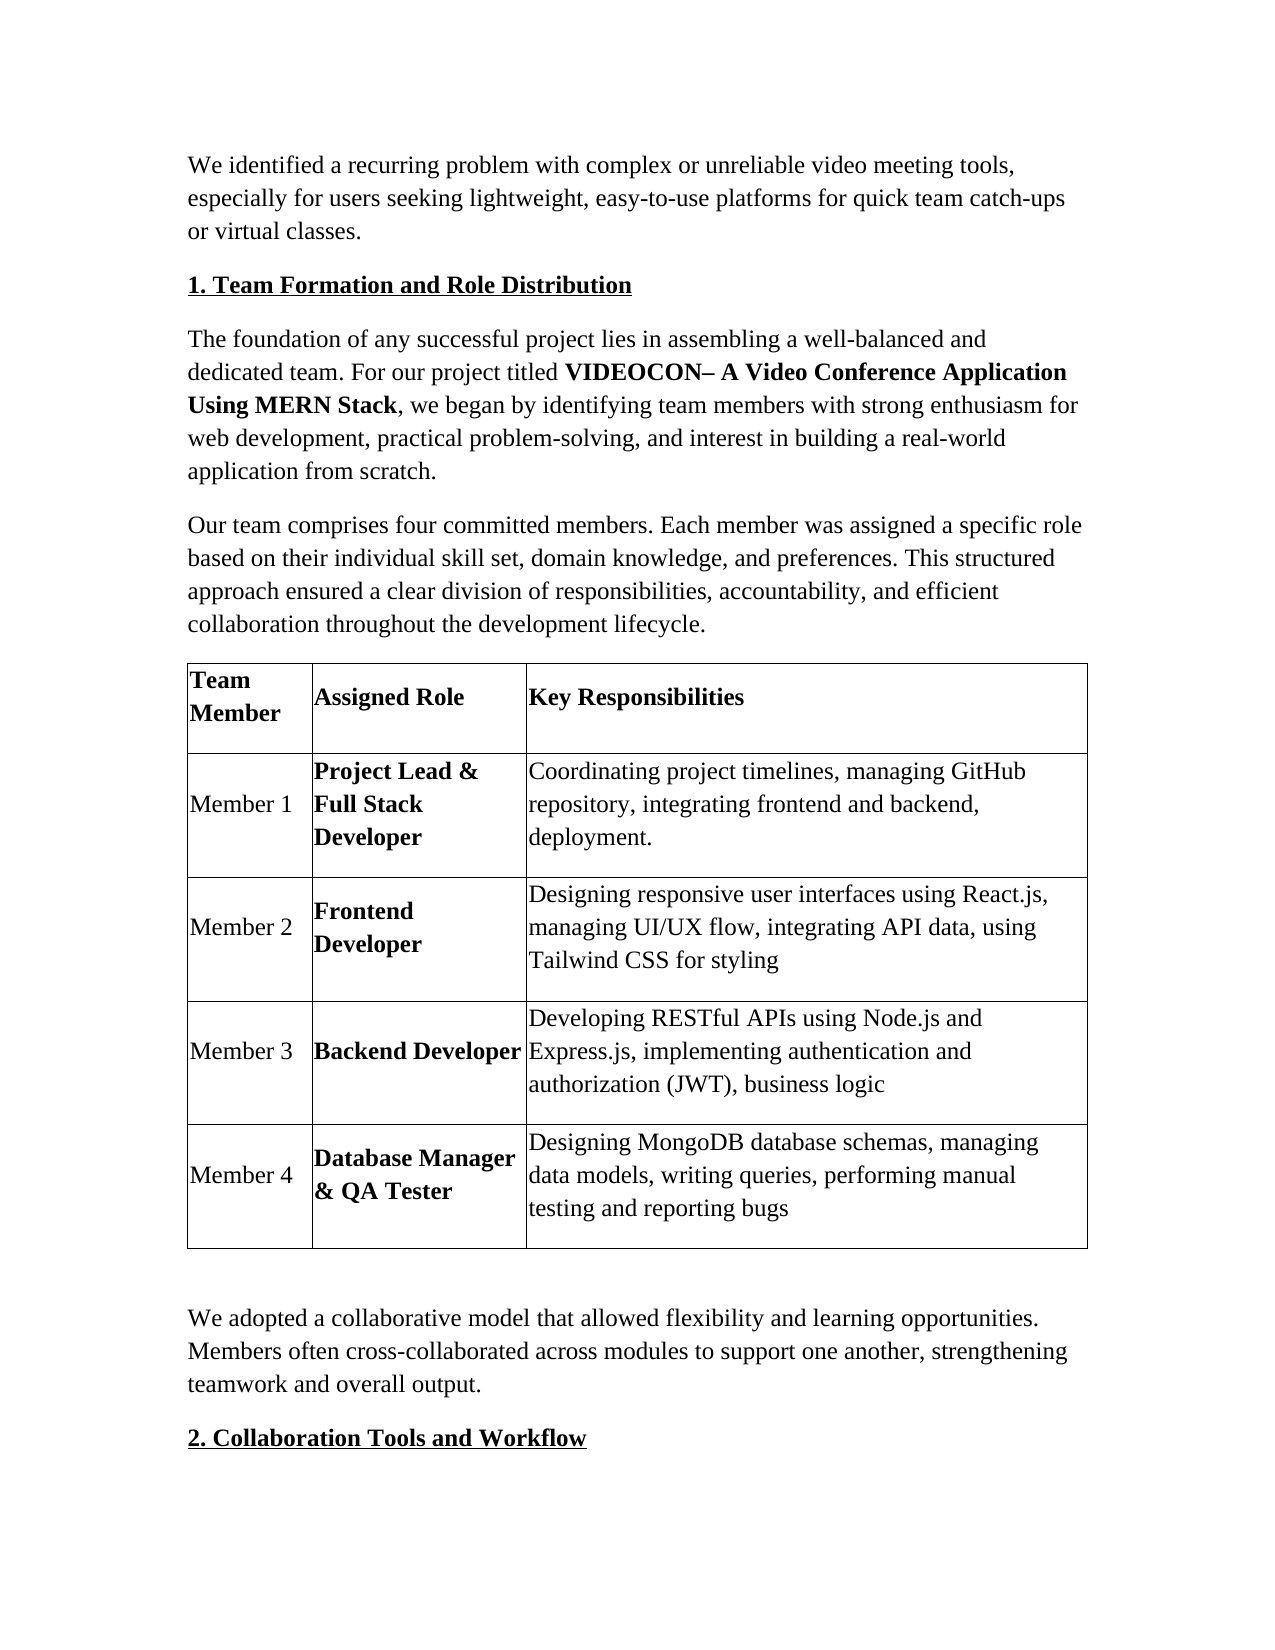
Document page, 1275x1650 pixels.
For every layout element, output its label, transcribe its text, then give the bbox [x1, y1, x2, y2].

table_cell Member 1 [188, 754, 312, 877]
text 1. Team Formation and Role Distribution [187, 270, 1087, 299]
table_cell Coordinating project timelines, managing GitHub repository, integrating frontend and backend, deployment. [527, 754, 1087, 877]
table_header Team Member [188, 664, 312, 753]
table_cell Member 2 [188, 878, 312, 1001]
table_cell Project Lead & Full Stack Developer [313, 754, 526, 877]
table_cell Database Manager & QA Tester [313, 1125, 526, 1248]
text We adopted a collaborative model that allowed flexibility and learning opportunities. Members often cross-collaborated across modules to support one another, strengthening teamwork and overall output. [187, 1303, 1087, 1397]
table_cell Developing RESTful APIs using Node.js and Express.js, implementing authentication and authorization (JWT), business logic [527, 1002, 1087, 1124]
table_cell Designing MongoDB database schemas, managing data models, writing queries, performing manual testing and reporting bugs [527, 1125, 1087, 1248]
table_cell Frontend Developer [313, 878, 526, 1001]
text The foundation of any successful project lies in assembling a well-balanced and dedicated team. For our project titled VIDEOCON– A Video Conference Application Using MERN Stack, we began by identifying team members with strong enthusiasm for web development, practical problem-solving, and interest in building a real-world application from scratch. [187, 324, 1087, 484]
table_cell Member 3 [188, 1002, 312, 1124]
text Our team comprises four committed members. Each member was assigned a specific role based on their individual skill set, domain knowledge, and preferences. This structured approach ensured a clear division of responsibilities, accountability, and efficient collaboration throughout the development lifecycle. [187, 510, 1087, 637]
table_cell Backend Developer [313, 1002, 526, 1124]
table_cell Designing responsive user interfaces using React.js, managing UI/UX flow, integrating API data, using Tailwind CSS for styling [527, 878, 1087, 1001]
table_cell Member 4 [188, 1125, 312, 1248]
table_header Assigned Role [313, 664, 526, 753]
table_header Key Responsibilities [527, 664, 1087, 753]
text 2. Collaboration Tools and Workflow [187, 1423, 1087, 1451]
text We identified a recurring problem with complex or unreliable video meeting tools, especially for users seeking lightweight, easy-to-use platforms for quick team catch-ups or virtual classes. [187, 150, 1087, 245]
